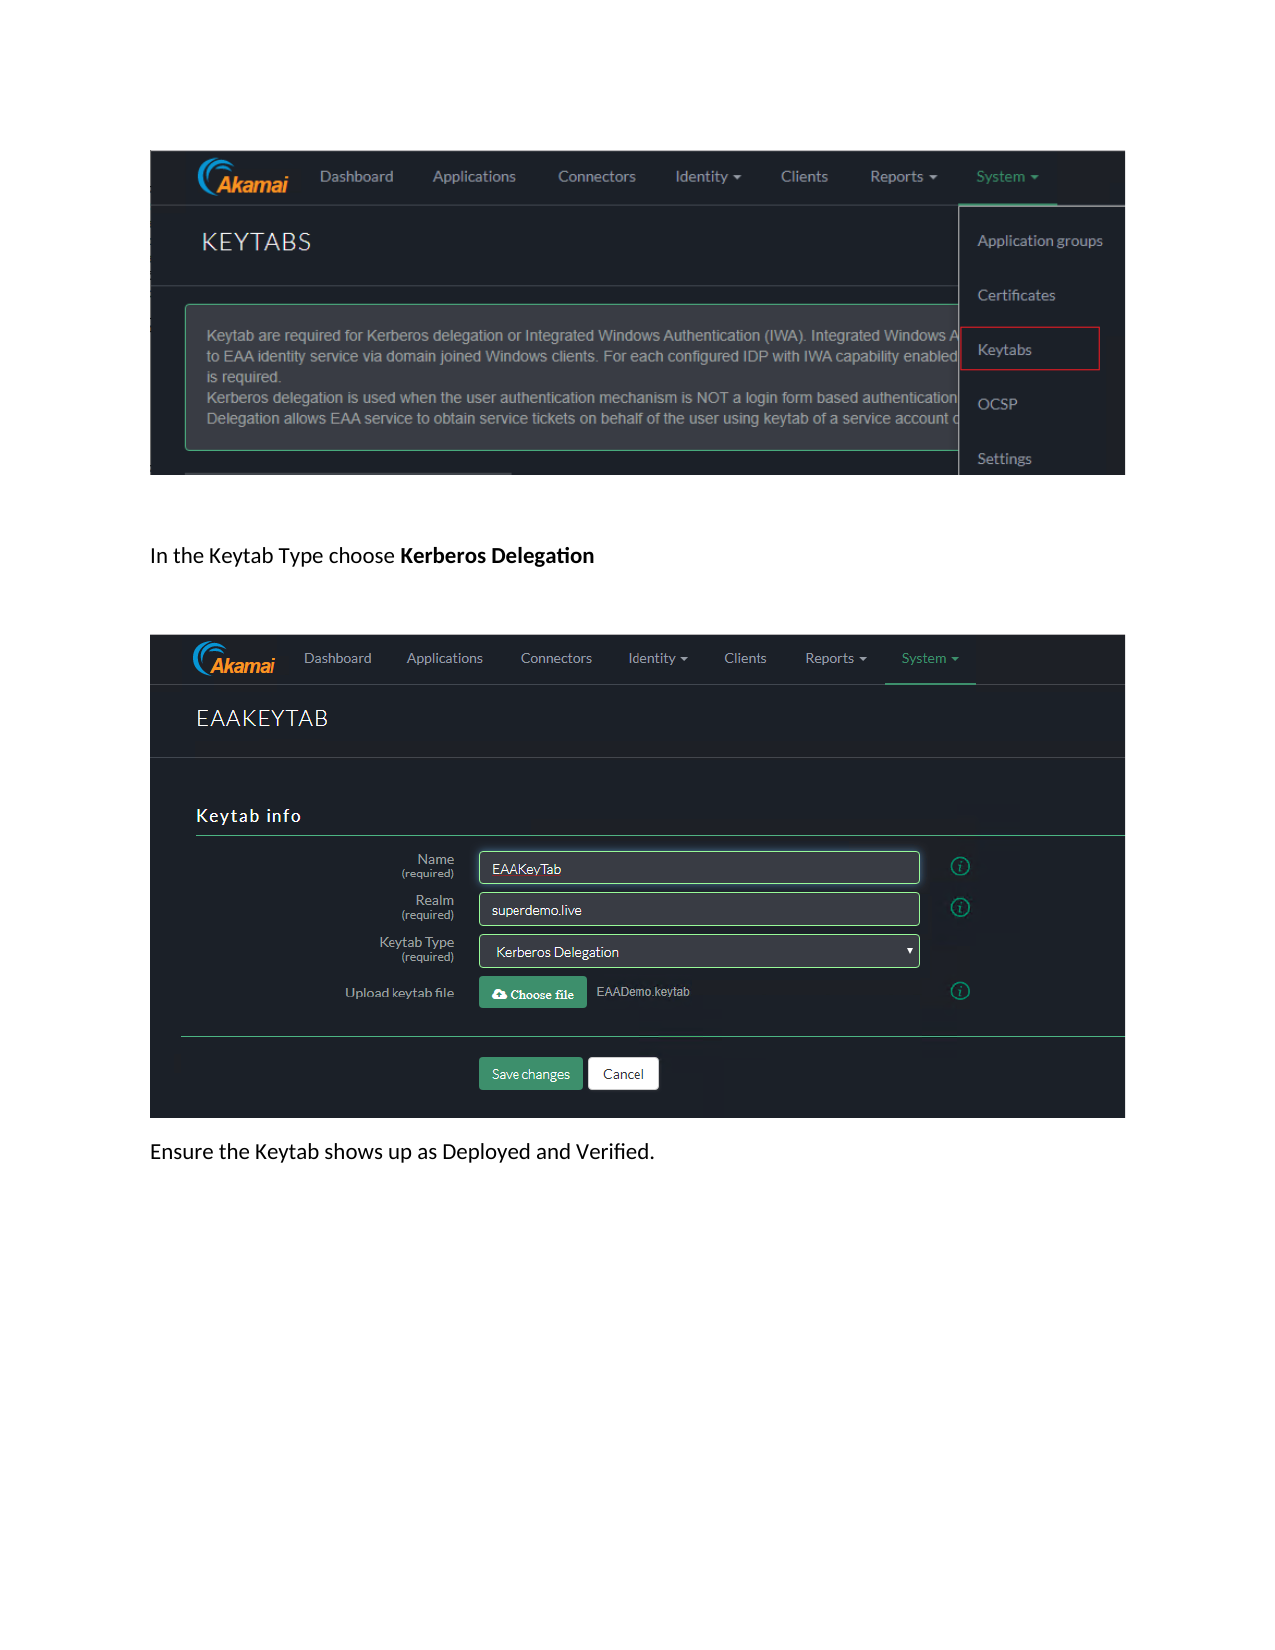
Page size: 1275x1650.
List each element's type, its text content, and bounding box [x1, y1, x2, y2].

picture [150, 150, 1125, 475]
text Ensure the Keytab shows up as Deployed and Verified. [150, 1137, 1125, 1165]
text In the Keytab Type choose Kerberos Delegation [150, 541, 1125, 569]
picture [150, 634, 1125, 1118]
